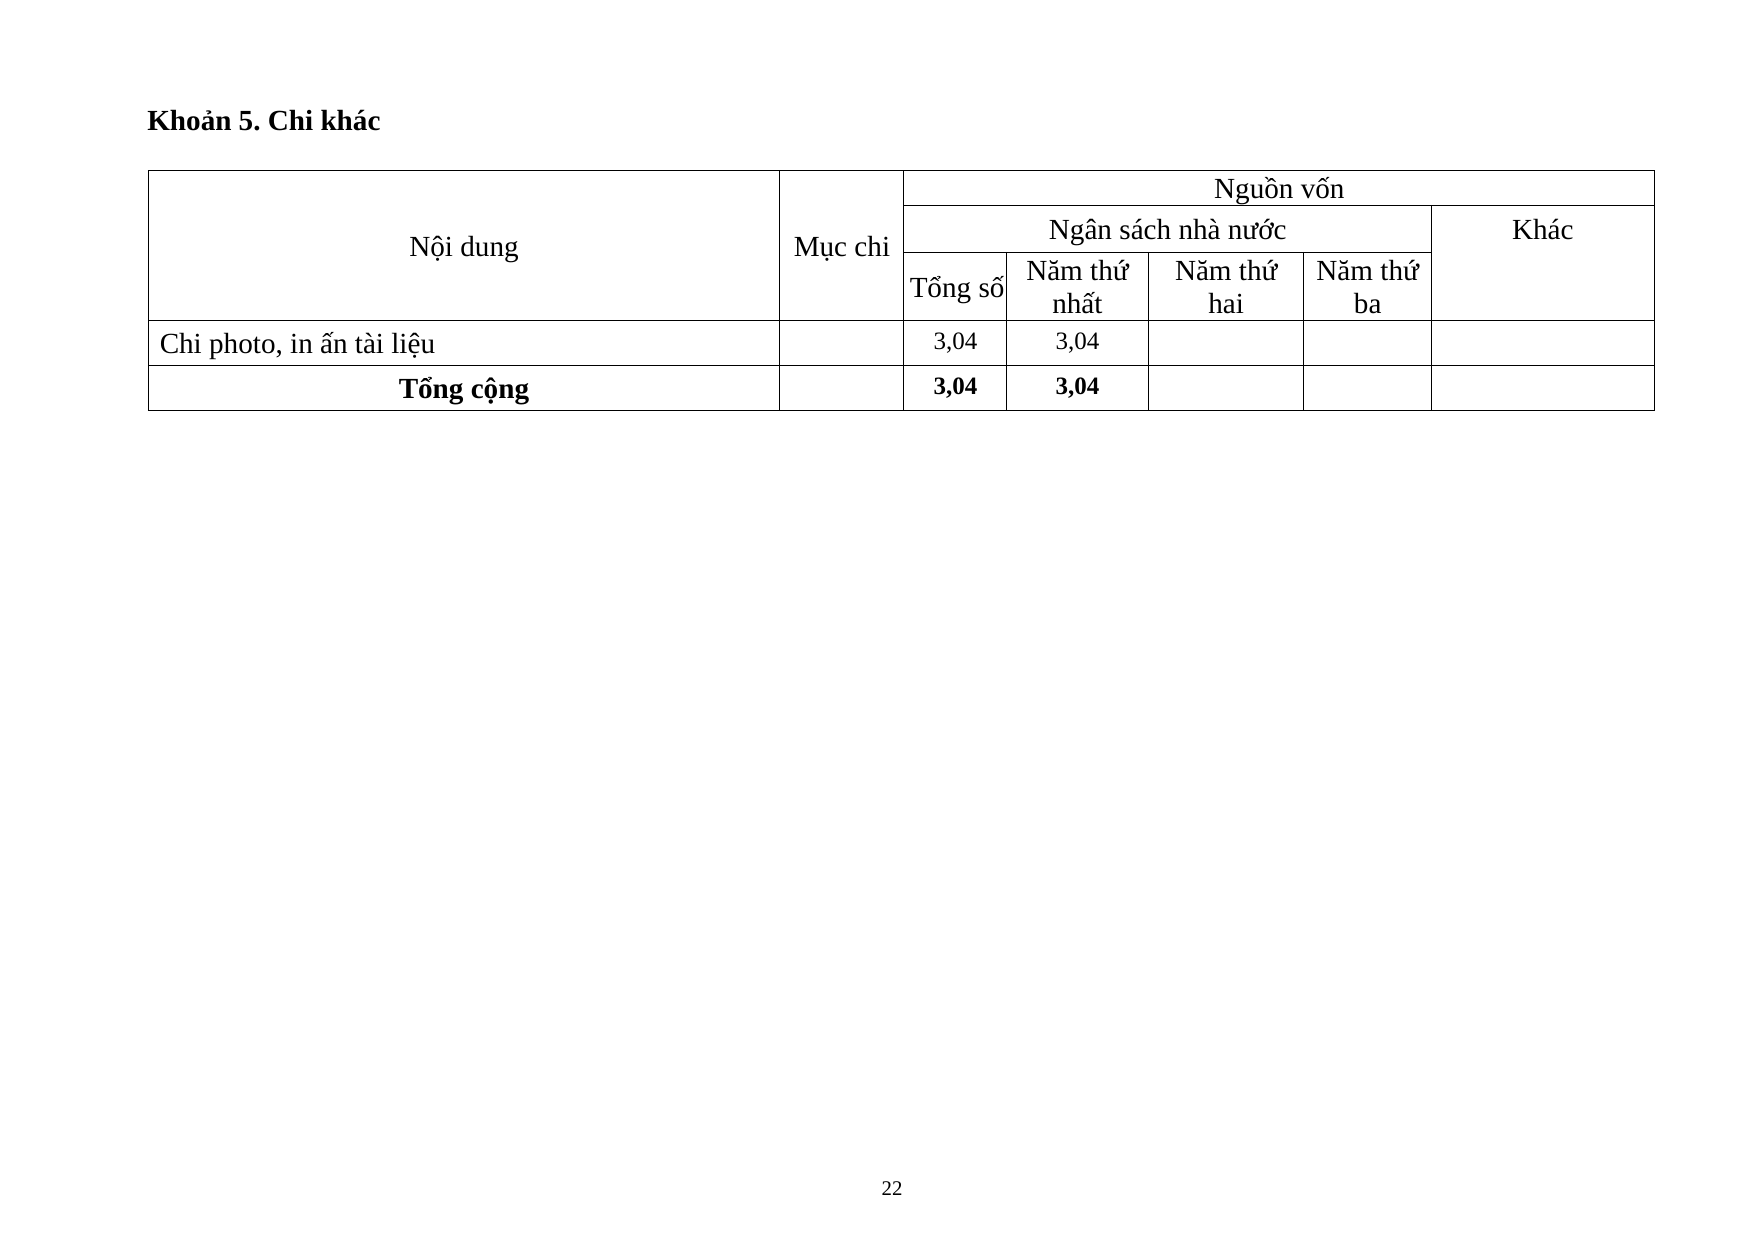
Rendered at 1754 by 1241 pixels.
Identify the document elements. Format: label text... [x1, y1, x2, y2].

table_cell [1149, 321, 1303, 365]
table_cell [780, 366, 903, 409]
table_cell Tổng cộng [149, 366, 779, 409]
table_cell Khác [1432, 206, 1654, 320]
table_cell [1432, 321, 1654, 365]
table_cell Năm thứ nhất [1007, 253, 1148, 320]
table_cell Tổng số [904, 253, 1006, 320]
table_cell [780, 321, 903, 365]
table_cell 3,04 [904, 366, 1006, 409]
table_cell [1304, 321, 1431, 365]
table_cell [1304, 366, 1431, 409]
table_cell [1149, 366, 1303, 409]
table_cell Năm thứ hai [1149, 253, 1303, 320]
table_cell 3,04 [1007, 366, 1148, 409]
table_cell 3,04 [904, 321, 1006, 365]
table_header Nội dung [149, 171, 779, 320]
table_cell Chi photo, in ấn tài liệu [149, 321, 779, 365]
text Khoản 5. Chi khác [77, 103, 1695, 137]
table_header Nguồn vốn [904, 171, 1654, 205]
table_cell 3,04 [1007, 321, 1148, 365]
table_cell Ngân sách nhà nước [904, 206, 1431, 252]
table_cell Năm thứ ba [1304, 253, 1431, 320]
table_cell [1432, 366, 1654, 409]
table_header Mục chi [780, 171, 903, 320]
